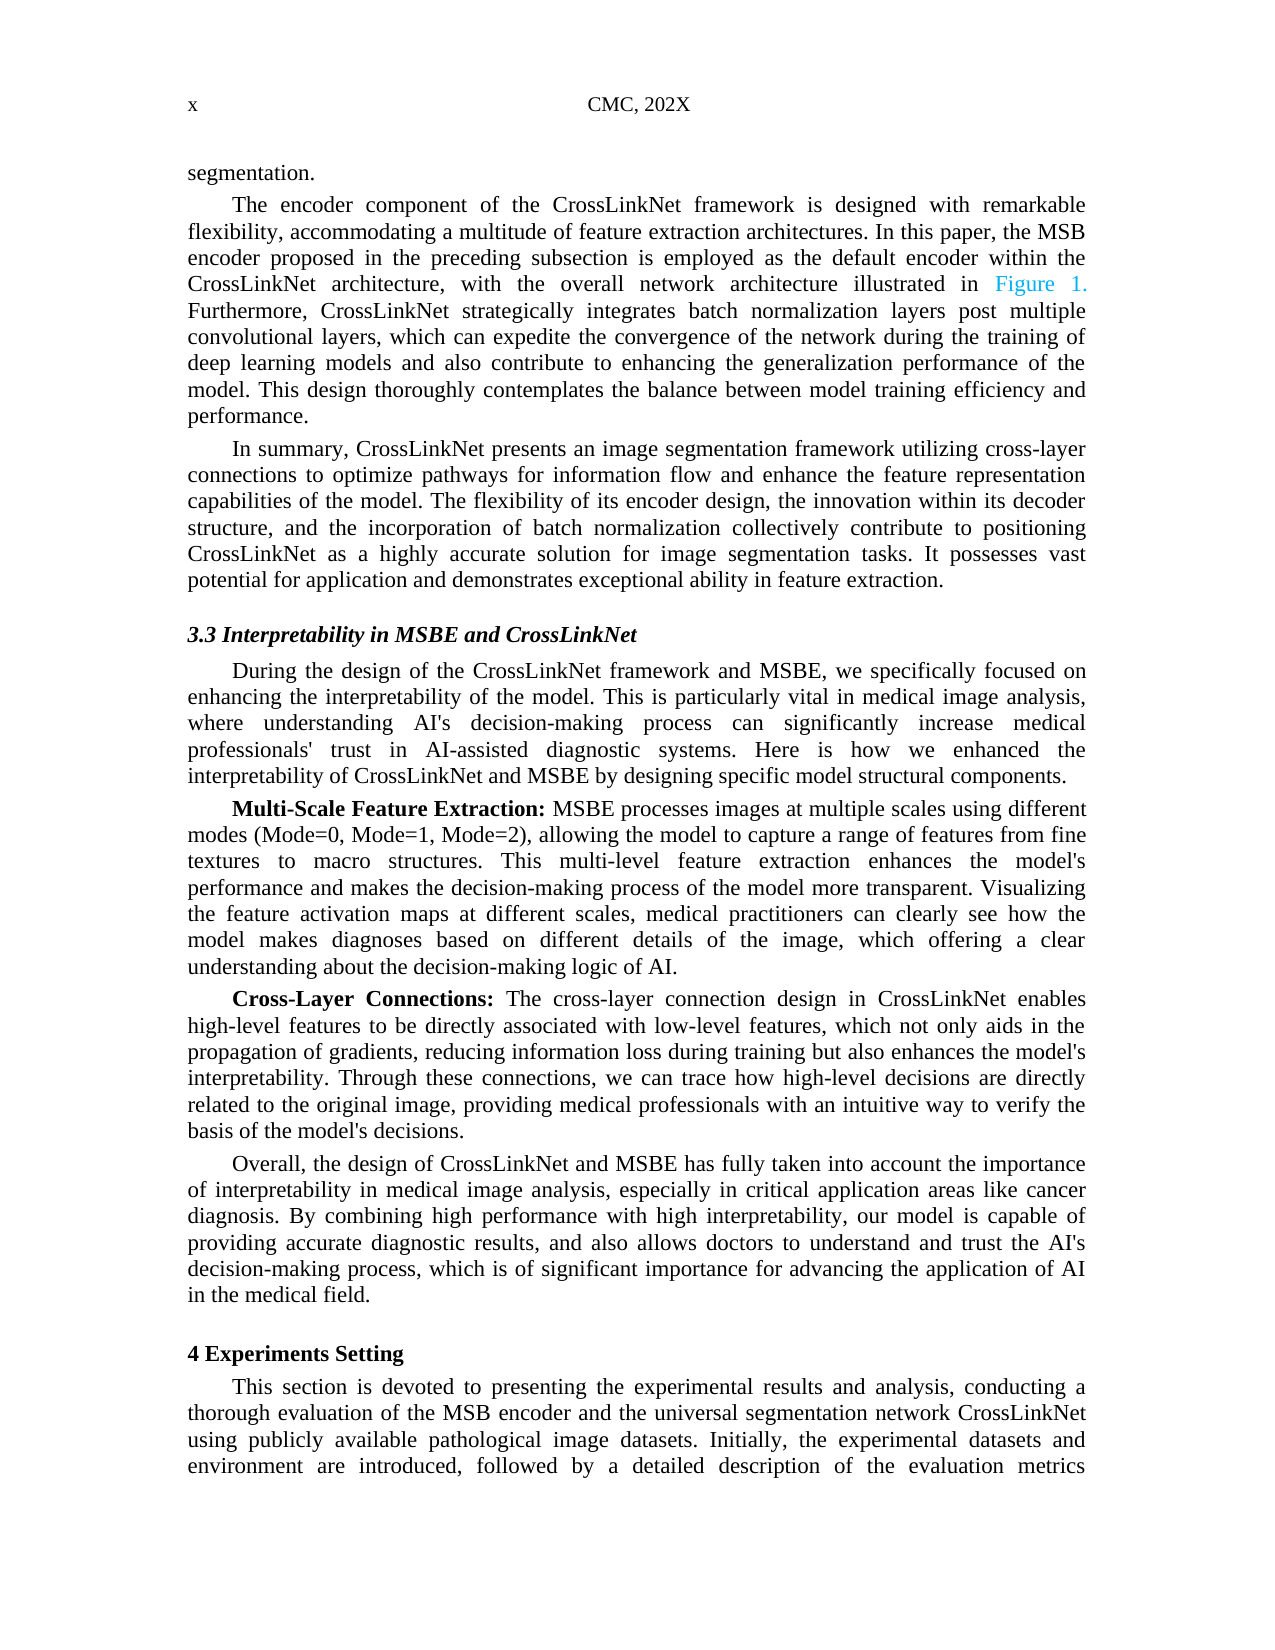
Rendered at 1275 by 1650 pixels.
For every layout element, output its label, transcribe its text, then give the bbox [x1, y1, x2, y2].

text 3.3 Interpretability in MSBE and CrossLinkNet [187, 618, 1087, 650]
text The encoder component of the CrossLinkNet framework is designed with remarkable flexibility, accommodating a multitude of feature extraction architectures. In this paper, the MSB encoder proposed in the preceding subsection is employed as the default encoder within the CrossLinkNet architecture, with the overall network architecture illustrated in Figure 1. Furthermore, CrossLinkNet strategically integrates batch normalization layers post multiple convolutional layers, which can expedite the convergence of the network during the training of deep learning models and also contribute to enhancing the generalization performance of the model. This design thoroughly contemplates the balance between model training efficiency and performance. [187, 191, 1087, 428]
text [187, 1373, 1087, 1478]
text 4 Experiments Setting [187, 1340, 1087, 1367]
text Overall, the design of CrossLinkNet and MSBE has fully taken into account the importance of interpretability in medical image analysis, especially in critical application areas like cancer diagnosis. By combining high performance with high interpretability, our model is capable of providing accurate diagnostic results, and also allows doctors to understand and trust the AI's decision-making process, which is of significant importance for advancing the application of AI in the medical field. [187, 1150, 1087, 1308]
text Cross-Layer Connections: The cross-layer connection design in CrossLinkNet enables high-level features to be directly associated with low-level features, which not only aids in the propagation of gradients, reducing information loss during training but also enhances the model's interpretability. Through these connections, we can trace how high-level decisions are directly related to the original image, providing medical professionals with an intuitive way to verify the basis of the model's decisions. [187, 985, 1087, 1143]
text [187, 159, 1087, 185]
text During the design of the CrossLinkNet framework and MSBE, we specifically focused on enhancing the interpretability of the model. This is particularly vital in medical image analysis, where understanding AI's decision-making process can significantly increase medical professionals' trust in AI-assisted diagnostic systems. Here is how we enhanced the interpretability of CrossLinkNet and MSBE by designing specific model structural components. [187, 657, 1087, 788]
text In summary, CrossLinkNet presents an image segmentation framework utilizing cross-layer connections to optimize pathways for information flow and enhance the feature representation capabilities of the model. The flexibility of its encoder design, the innovation within its decoder structure, and the incorporation of batch normalization collectively contribute to positioning CrossLinkNet as a highly accurate solution for image segmentation tasks. It possesses vast potential for application and demonstrates exceptional ability in feature extraction. [187, 435, 1087, 593]
text Multi-Scale Feature Extraction: MSBE processes images at multiple scales using different modes (Mode=0, Mode=1, Mode=2), allowing the model to capture a range of features from fine textures to macro structures. This multi-level feature extraction enhances the model's performance and makes the decision-making process of the model more transparent. Visualizing the feature activation maps at different scales, medical practitioners can clearly see how the model makes diagnoses based on different details of the image, which offering a clear understanding about the decision-making logic of AI. [187, 795, 1087, 979]
